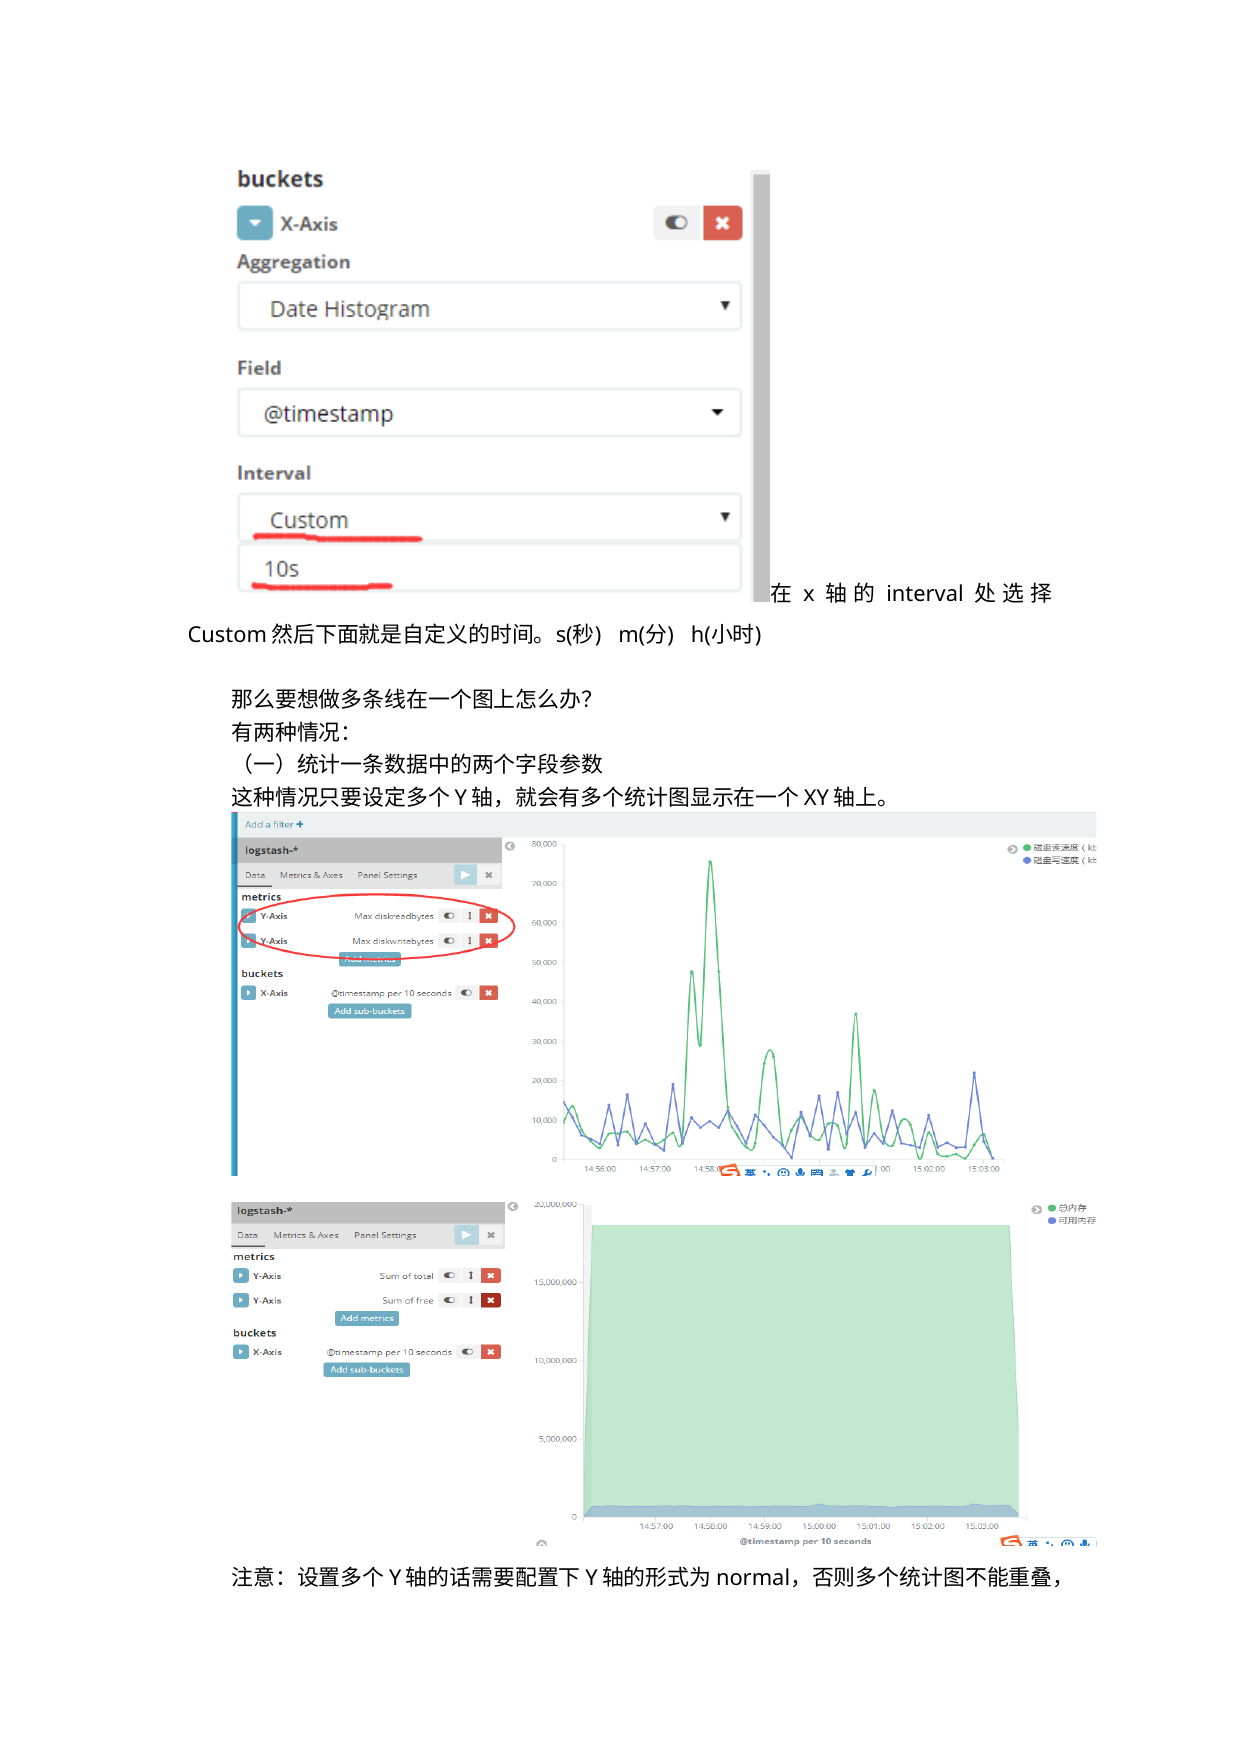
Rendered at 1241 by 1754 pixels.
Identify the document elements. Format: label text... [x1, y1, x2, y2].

picture [231, 170, 771, 602]
text （一）统计一条数据中的两个字段参数 [187, 747, 1053, 779]
picture [231, 812, 1097, 1176]
text 有两种情况： [187, 714, 1053, 747]
text 这种情况只要设定多个Y轴，就会有多个统计图显示在一个XY轴上。 [187, 779, 1053, 812]
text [187, 1559, 1053, 1592]
text 那么要想做多条线在一个图上怎么办？ [187, 682, 1053, 714]
picture [231, 1202, 1097, 1546]
